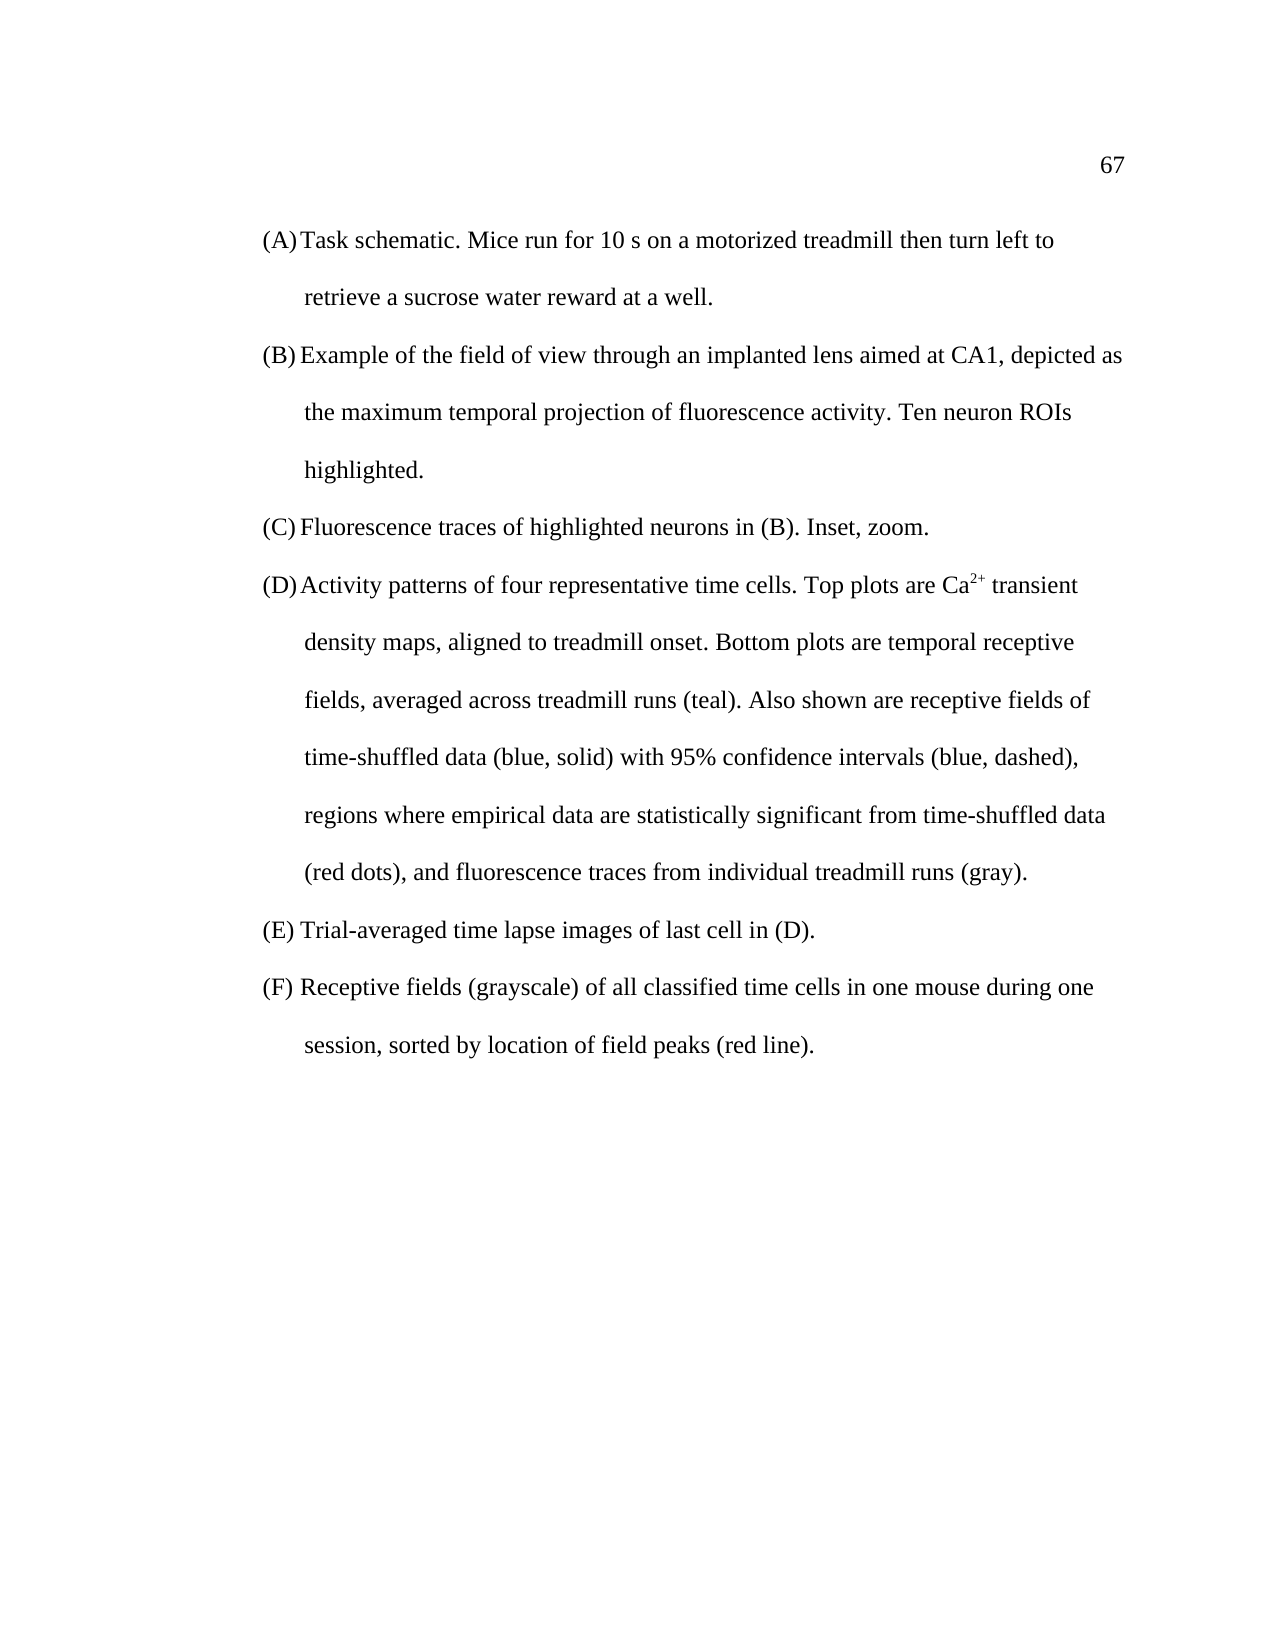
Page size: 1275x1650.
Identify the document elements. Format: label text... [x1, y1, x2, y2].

list Example of the field of view through an implanted lens aimed at CA1, depicted as the maximum temporal projection of fluorescence activity. Ten neuron ROIs highlighted. [262, 340, 1125, 484]
list Fluorescence traces of highlighted neurons in (B). Inset, zoom. [262, 512, 1125, 541]
list Activity patterns of four representative time cells. Top plots are Ca2+ transient density maps, aligned to treadmill onset. Bottom plots are temporal receptive fields, averaged across treadmill runs (teal). Also shown are receptive fields of time-shuffled data (blue, solid) with 95% confidence intervals (blue, dashed), regions where empirical data are statistically significant from time-shuffled data (red dots), and fluorescence traces from individual treadmill runs (gray). [262, 570, 1125, 886]
list Receptive fields (grayscale) of all classified time cells in one mouse during one session, sorted by location of field peaks (red line). [262, 972, 1125, 1059]
list Task schematic. Mice run for 10 s on a motorized treadmill then turn left to retrieve a sucrose water reward at a well. [262, 225, 1125, 311]
list Trial-averaged time lapse images of last cell in (D). [262, 915, 1125, 944]
